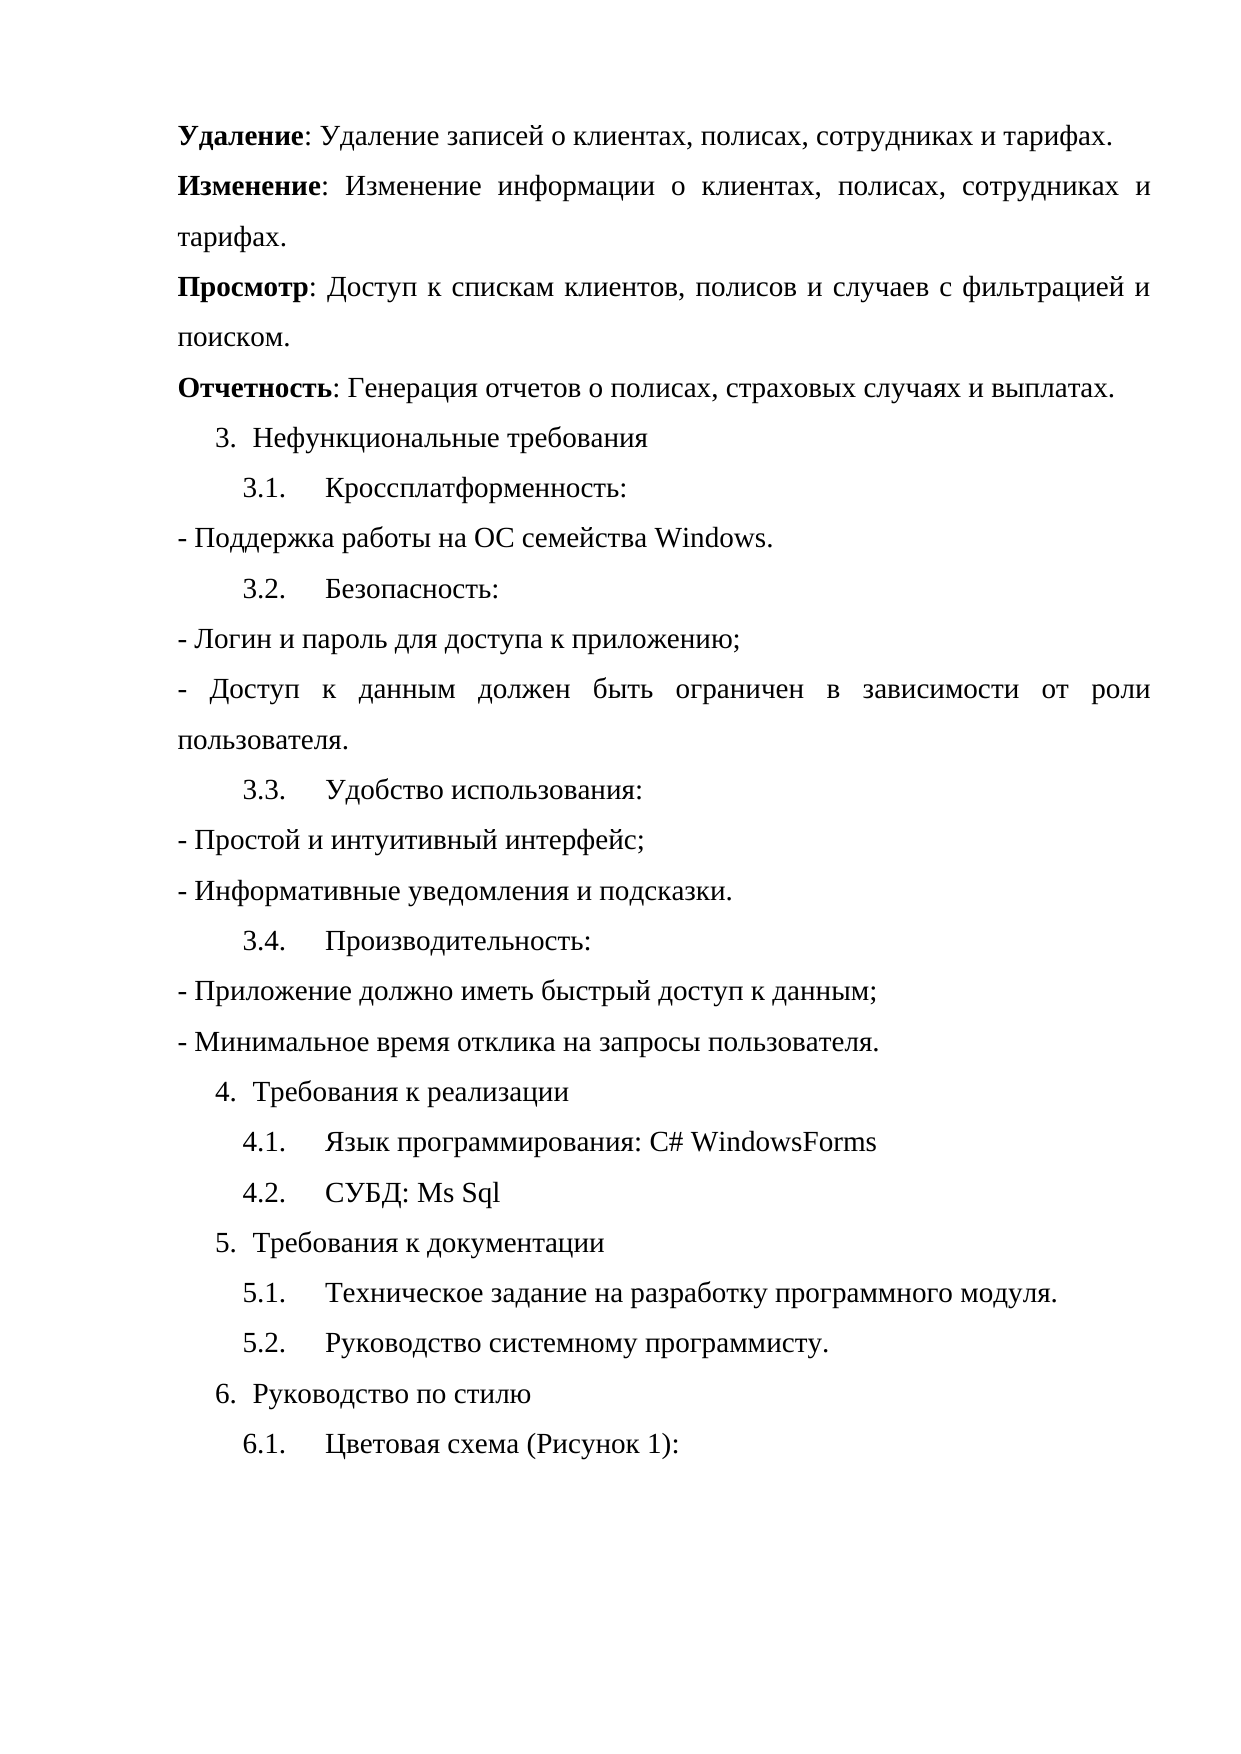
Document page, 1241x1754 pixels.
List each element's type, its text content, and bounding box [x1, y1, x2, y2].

text Изменение: Изменение информации о клиентах, полисах, сотрудниках и тарифах. [177, 168, 1152, 252]
text - Приложение должно иметь быстрый доступ к данным; [177, 973, 1152, 1007]
text - Доступ к данным должен быть ограничен в зависимости от роли пользователя. [177, 672, 1152, 755]
list Требования к реализации [215, 1074, 1152, 1108]
list СУБД: Ms Sql [242, 1175, 1152, 1208]
list Удобство использования: [242, 772, 1152, 806]
text Просмотр: Доступ к спискам клиентов, полисов и случаев с фильтрацией и поиском. [177, 269, 1152, 353]
list Руководство по стилю [215, 1376, 1152, 1409]
list Требования к документации [215, 1225, 1152, 1258]
list Нефункциональные требования [215, 420, 1152, 453]
text Отчетность: Генерация отчетов о полисах, страховых случаях и выплатах. [177, 370, 1152, 403]
list Руководство системному программисту. [242, 1326, 1152, 1359]
text - Поддержка работы на ОС семейства Windows. [177, 521, 1152, 554]
list Язык программирования: C# WindowsForms [242, 1124, 1152, 1158]
list Техническое задание на разработку программного модуля. [242, 1275, 1152, 1309]
text - Простой и интуитивный интерфейс; [177, 822, 1152, 856]
list Безопасность: [242, 571, 1152, 604]
list Производительность: [242, 923, 1152, 957]
list Кроссплатформенность: [242, 470, 1152, 504]
text - Логин и пароль для доступа к приложению; [177, 621, 1152, 655]
text - Минимальное время отклика на запросы пользователя. [177, 1024, 1152, 1057]
text Удаление: Удаление записей о клиентах, полисах, сотрудниках и тарифах. [177, 118, 1152, 152]
text - Информативные уведомления и подсказки. [177, 873, 1152, 906]
list Цветовая схема (Рисунок 1): [242, 1426, 1152, 1460]
